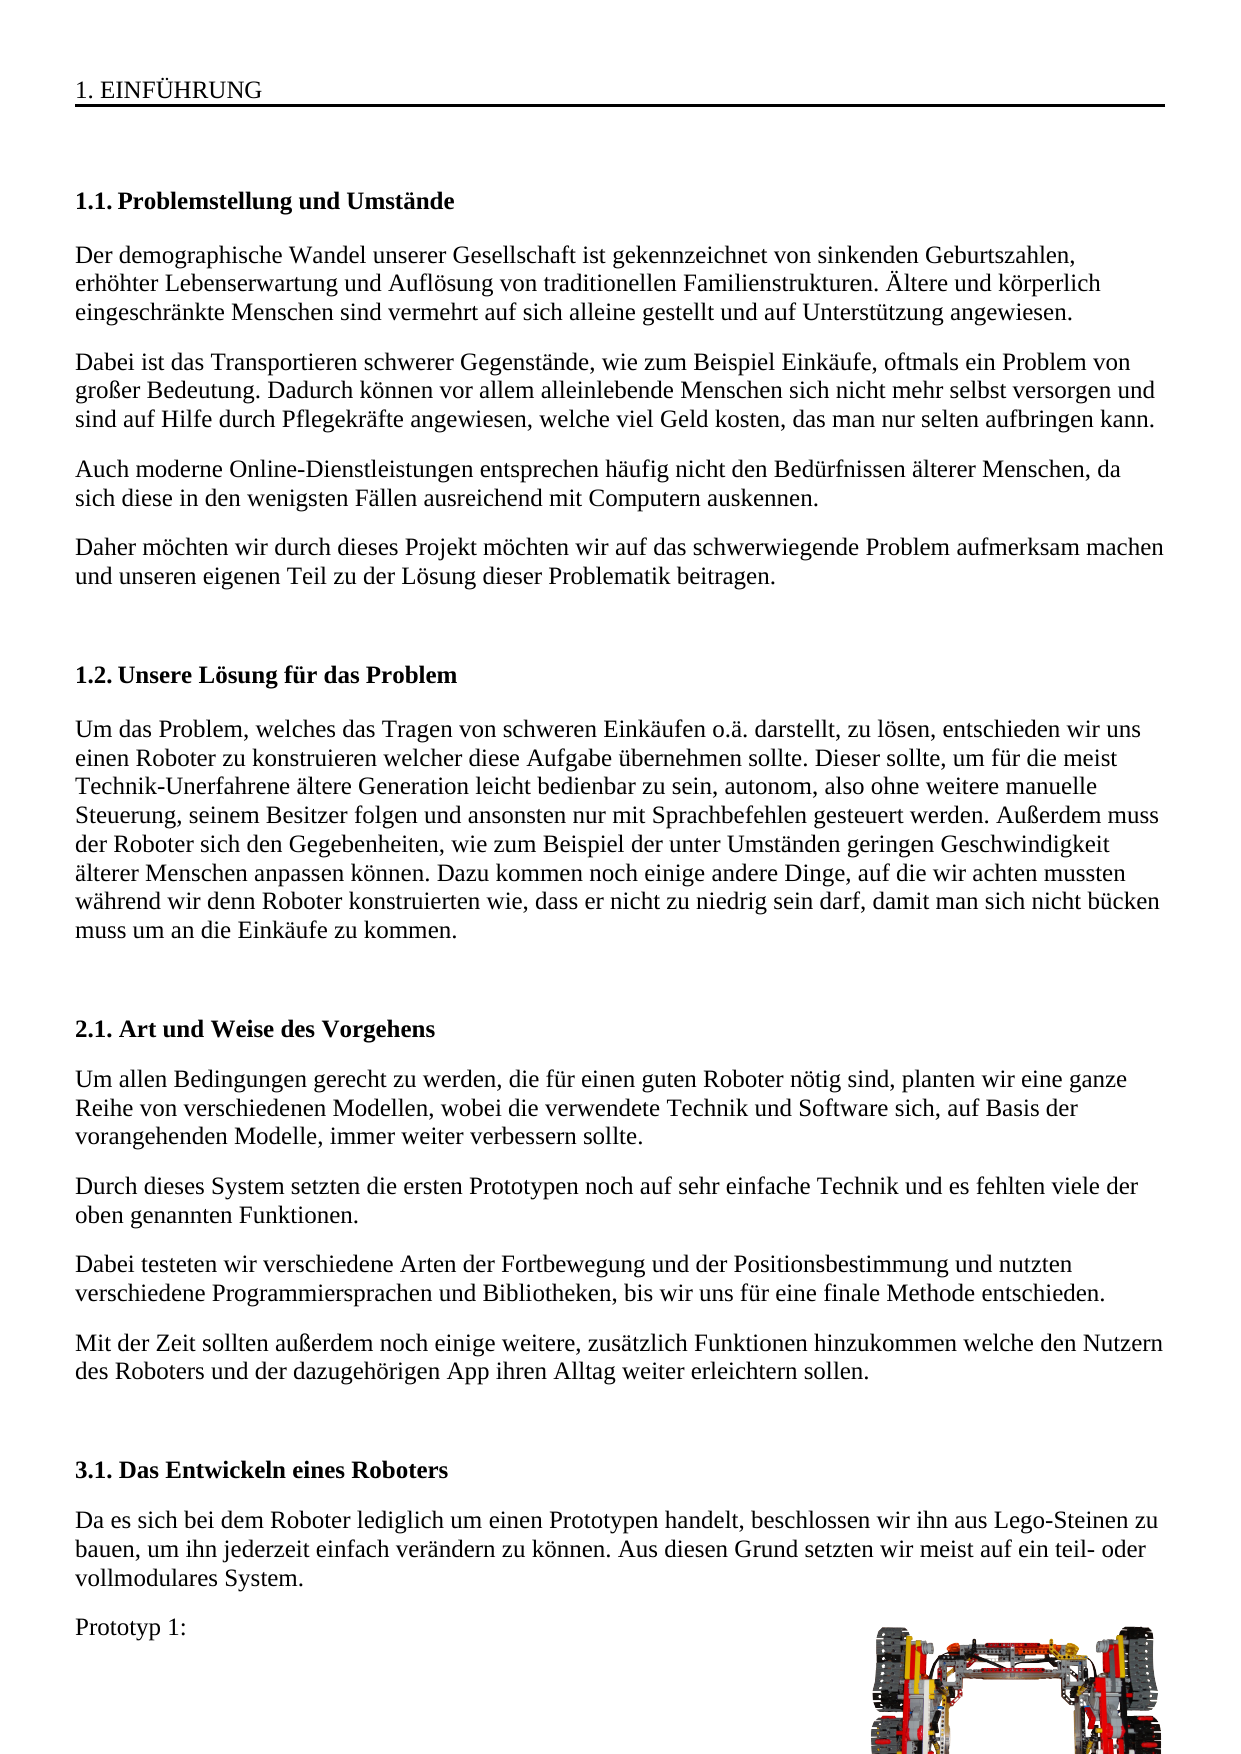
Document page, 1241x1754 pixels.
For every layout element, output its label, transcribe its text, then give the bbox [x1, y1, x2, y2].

text Prototyp 1: [75, 1612, 1165, 1641]
text Auch moderne Online-Dienstleistungen entsprechen häufig nicht den Bedürfnissen älterer Menschen, da sich diese in den wenigsten Fällen ausreichend mit Computern auskennen. [75, 454, 1165, 511]
text Mit der Zeit sollten außerdem noch einige weitere, zusätzlich Funktionen hinzukommen welche den Nutzern des Roboters und der dazugehörigen App ihren Alltag weiter erleichtern sollen. [75, 1328, 1165, 1385]
list Unsere Lösung für das Problem [75, 660, 1165, 689]
text Um allen Bedingungen gerecht zu werden, die für einen guten Roboter nötig sind, planten wir eine ganze Reihe von verschiedenen Modellen, wobei die verwendete Technik und Software sich, auf Basis der vorangehenden Modelle, immer weiter verbessern sollte. [75, 1064, 1165, 1150]
text Um das Problem, welches das Tragen von schweren Einkäufen o.ä. darstellt, zu lösen, entschieden wir uns einen Roboter zu konstruieren welcher diese Aufgabe übernehmen sollte. Dieser sollte, um für die meist Technik-Unerfahrene ältere Generation leicht bedienbar zu sein, autonom, also ohne weitere manuelle Steuerung, seinem Besitzer folgen und ansonsten nur mit Sprachbefehlen gesteuert werden. Außerdem muss der Roboter sich den Gegebenheiten, wie zum Beispiel der unter Umständen geringen Geschwindigkeit älterer Menschen anpassen können. Dazu kommen noch einige andere Dinge, auf die wir achten mussten während wir denn Roboter konstruierten wie, dass er nicht zu niedrig sein darf, damit man sich nicht bücken muss um an die Einkäufe zu kommen. [75, 714, 1165, 944]
text Da es sich bei dem Roboter lediglich um einen Prototypen handelt, beschlossen wir ihn aus Lego-Steinen zu bauen, um ihn jederzeit einfach verändern zu können. Aus diesen Grund setzten wir meist auf ein teil- oder vollmodulares System. [75, 1505, 1165, 1591]
text 2.1. Art und Weise des Vorgehens [75, 1014, 1165, 1043]
text Dabei testeten wir verschiedene Arten der Fortbewegung und der Positionsbestimmung und nutzten verschiedene Programmiersprachen und Bibliotheken, bis wir uns für eine finale Methode entschieden. [75, 1249, 1165, 1307]
picture [816, 1577, 1190, 1754]
text Durch dieses System setzten die ersten Prototypen noch auf sehr einfache Technik und es fehlten viele der oben genannten Funktionen. [75, 1171, 1165, 1228]
text 1. EINFÜHRUNG [75, 75, 1165, 104]
text Dabei ist das Transportieren schwerer Gegenstände, wie zum Beispiel Einkäufe, oftmals ein Problem von großer Bedeutung. Dadurch können vor allem alleinlebende Menschen sich nicht mehr selbst versorgen und sind auf Hilfe durch Pflegekräfte angewiesen, welche viel Geld kosten, das man nur selten aufbringen kann. [75, 347, 1165, 433]
text Daher möchten wir durch dieses Projekt möchten wir auf das schwerwiegende Problem aufmerksam machen und unseren eigenen Teil zu der Lösung dieser Problematik beitragen. [75, 532, 1165, 590]
text Der demographische Wandel unserer Gesellschaft ist gekennzeichnet von sinkenden Geburtszahlen, erhöhter Lebenserwartung und Auflösung von traditionellen Familienstrukturen. Ältere und körperlich eingeschränkte Menschen sind vermehrt auf sich alleine gestellt und auf Unterstützung angewiesen. [75, 240, 1165, 326]
list Problemstellung und Umstände [75, 186, 1165, 214]
text 3.1. Das Entwickeln eines Roboters [75, 1456, 1165, 1484]
